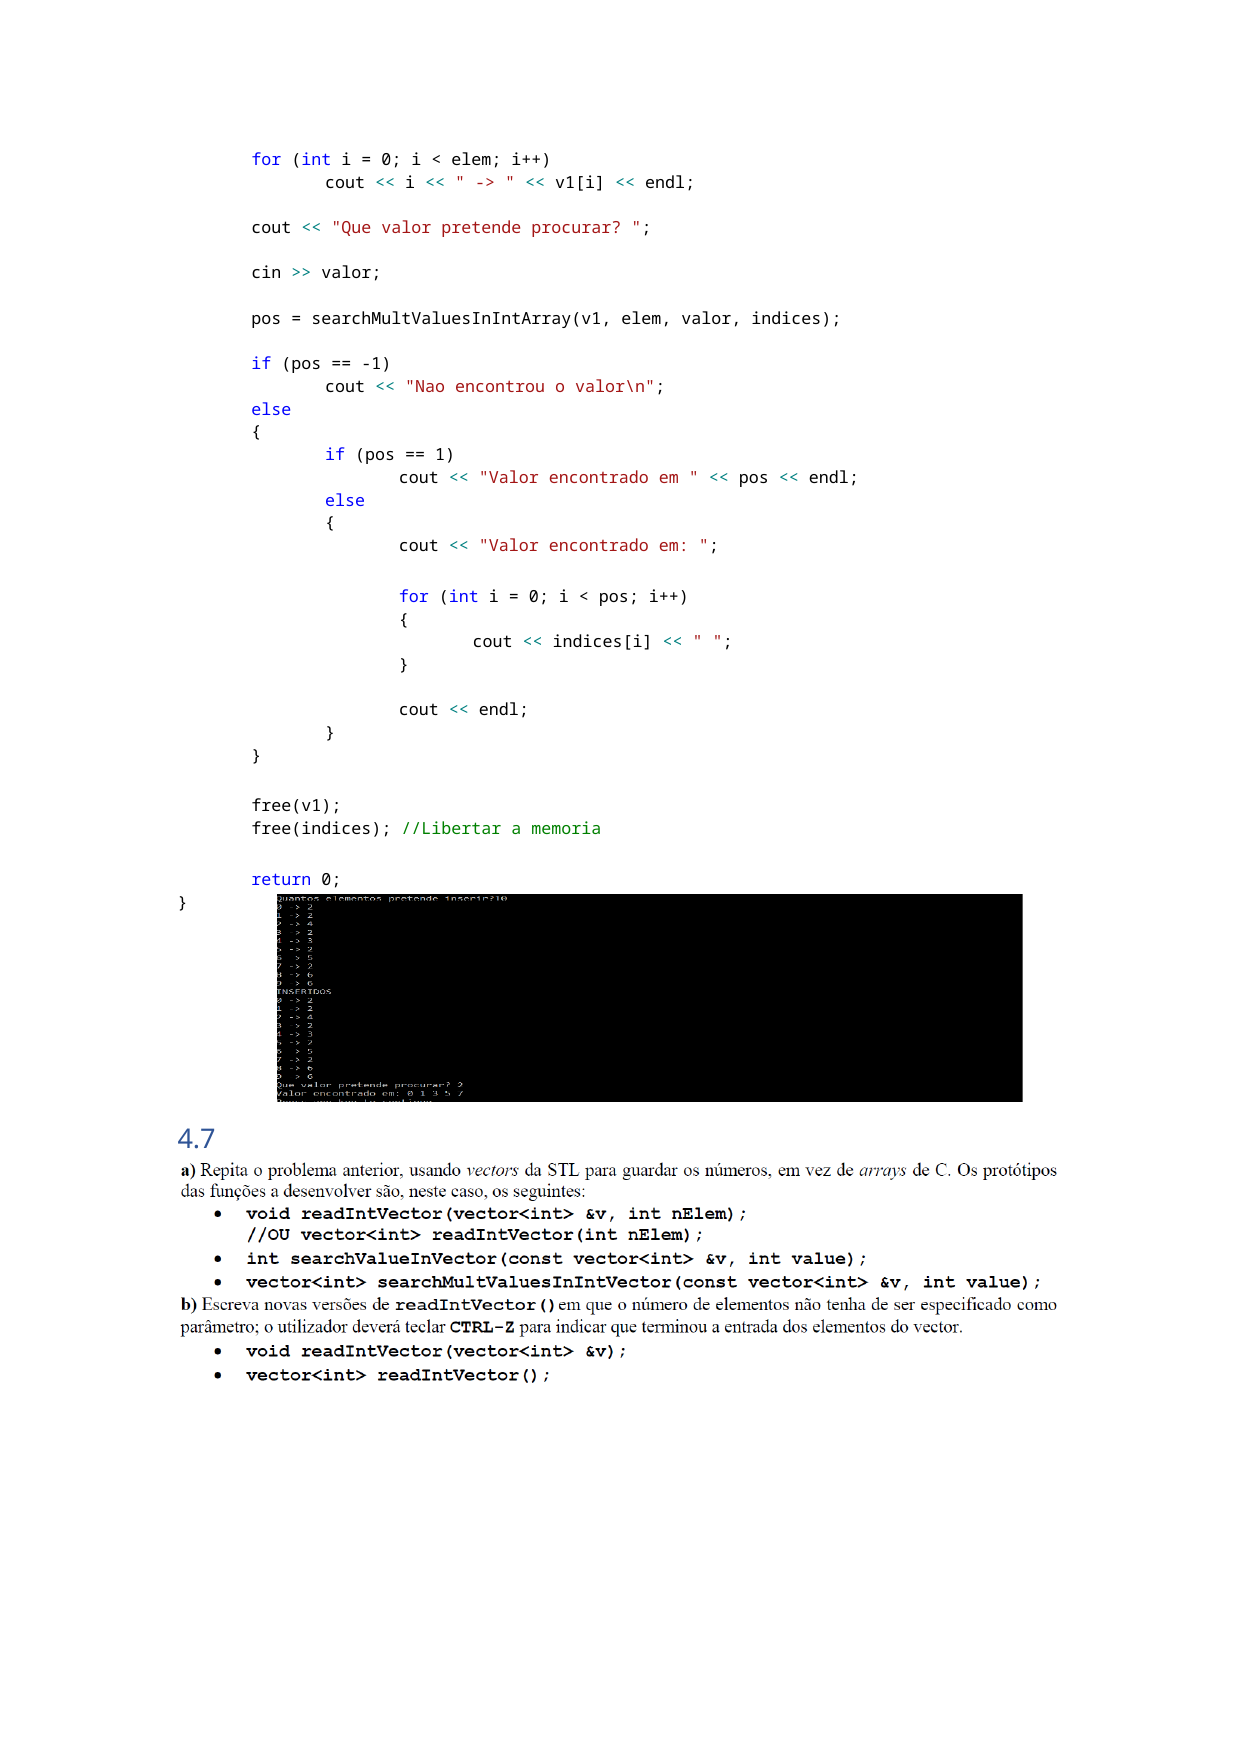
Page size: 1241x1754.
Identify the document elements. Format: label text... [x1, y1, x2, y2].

text cout << "Que valor pretende procurar? "; [177, 216, 1063, 238]
text for (int i = 0; i < elem; i++) [177, 148, 1063, 170]
text { [177, 420, 1063, 443]
picture [177, 1159, 1063, 1388]
text for (int i = 0; i < pos; i++) [177, 584, 1063, 607]
text return 0; [177, 867, 1063, 890]
picture [275, 894, 1022, 1101]
text pos = searchMultValuesInIntArray(v1, elem, valor, indices); [177, 307, 1063, 329]
text } [177, 652, 1063, 675]
text cout << indices[i] << " "; [177, 630, 1063, 652]
text cout << "Nao encontrou o valor\n"; [177, 375, 1063, 397]
text else [177, 397, 1063, 420]
text } [177, 743, 1063, 766]
text } [177, 890, 1063, 913]
text cout << endl; [177, 698, 1063, 721]
text cin >> valor; [177, 261, 1063, 284]
text cout << i << " -> " << v1[i] << endl; [177, 170, 1063, 193]
text { [177, 607, 1063, 630]
text cout << "Valor encontrado em: "; [177, 534, 1063, 556]
text } [177, 721, 1063, 743]
text free(indices); //Libertar a memoria [177, 817, 1063, 839]
text cout << "Valor encontrado em " << pos << endl; [177, 466, 1063, 488]
subtitle 4.7 [177, 1119, 1063, 1156]
text if (pos == -1) [177, 352, 1063, 375]
text if (pos == 1) [177, 443, 1063, 466]
text free(v1); [177, 794, 1063, 817]
text else [177, 488, 1063, 511]
text { [177, 511, 1063, 534]
